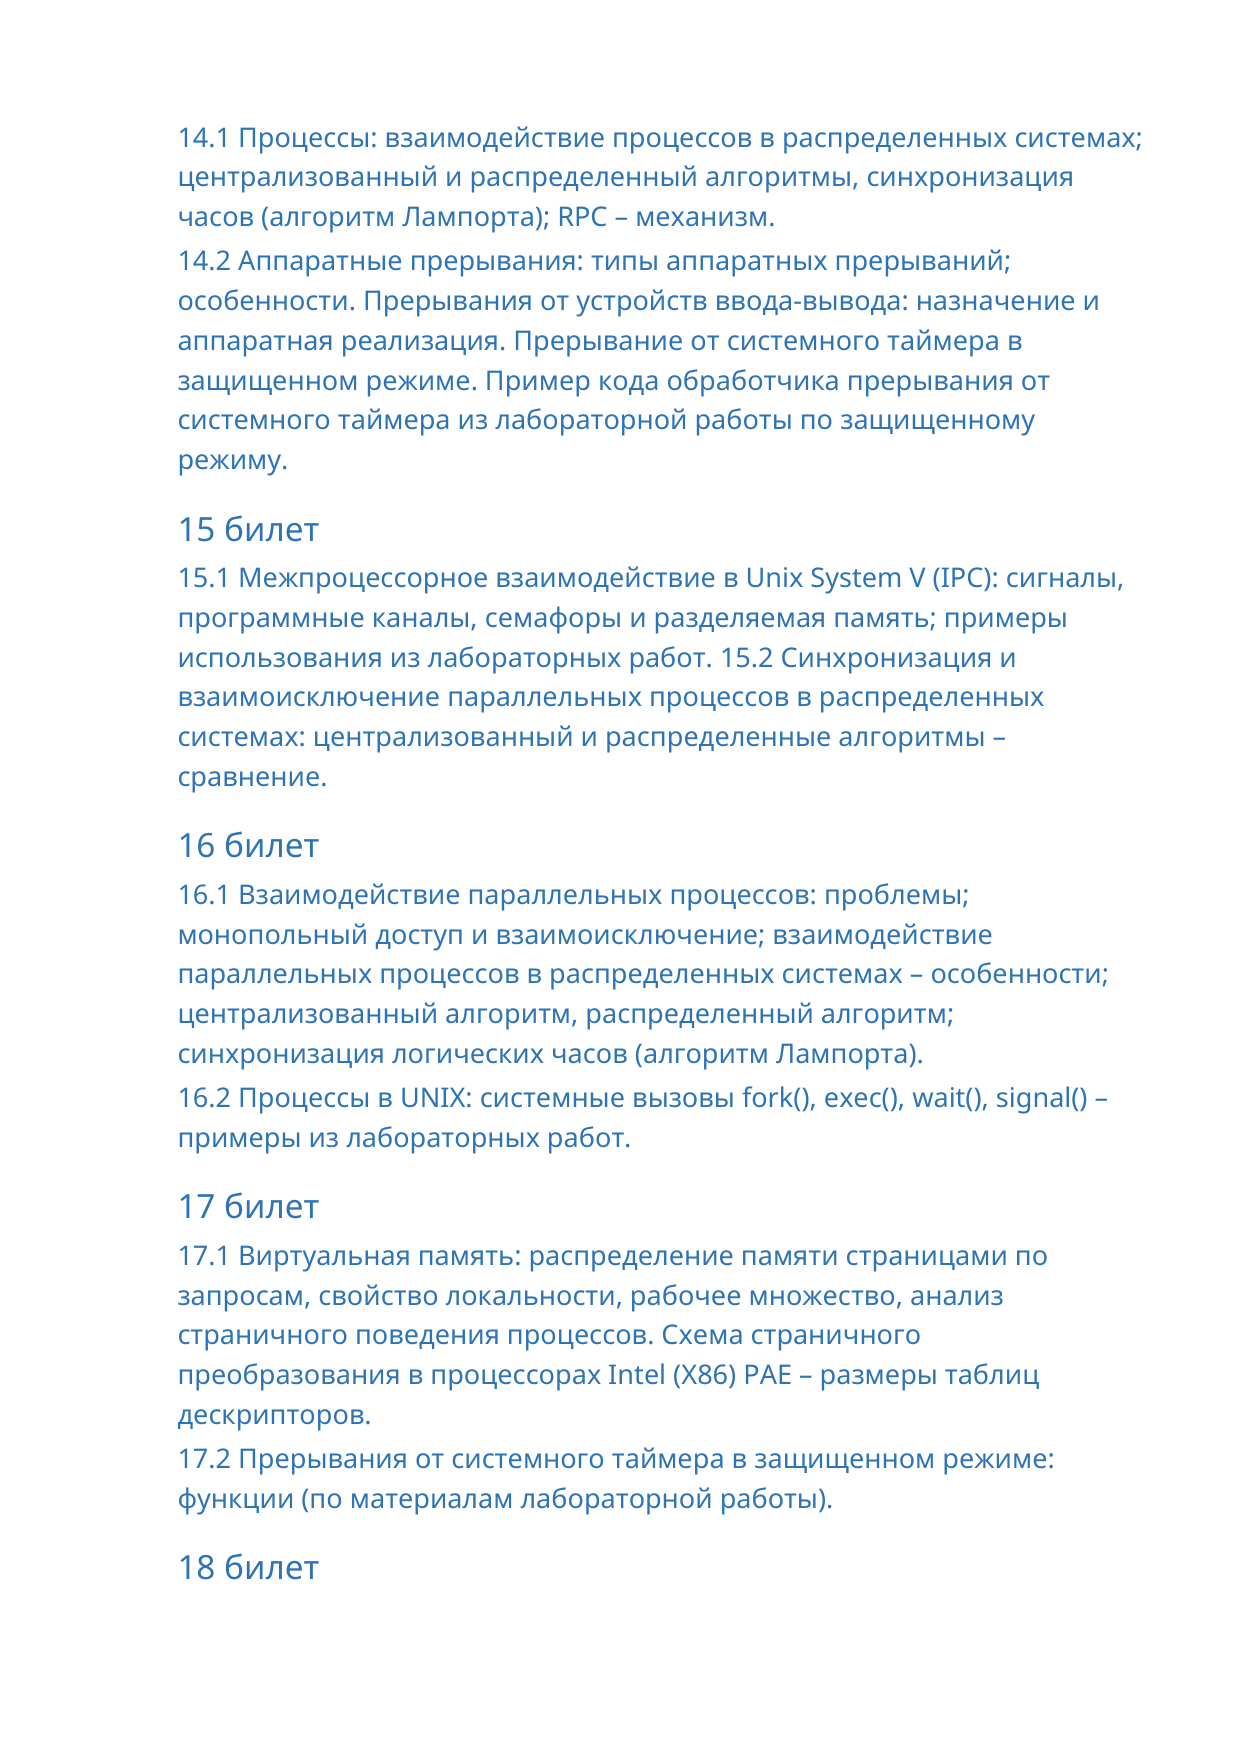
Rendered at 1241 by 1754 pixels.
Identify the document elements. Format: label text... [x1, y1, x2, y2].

subtitle 18 билет [177, 1544, 1152, 1589]
subtitle 14.1 Процессы: взаимодействие процессов в распределенных системах; централизованный и распределенный алгоритмы, синхронизация часов (алгоритм Лампорта); RPC – механизм. [177, 118, 1152, 234]
subtitle 17 билет [177, 1183, 1152, 1228]
subtitle 17.2 Прерывания от системного таймера в защищенном режиме: функции (по материалам лабораторной работы). [177, 1439, 1152, 1516]
subtitle 14.2 Аппаратные прерывания: типы аппаратных прерываний; особенности. Прерывания от устройств ввода-вывода: назначение и аппаратная реализация. Прерывание от системного таймера в защищенном режиме. Пример кода обработчика прерывания от системного таймера из лабораторной работы по защищенному режиму. [177, 242, 1152, 477]
subtitle 16 билет [177, 822, 1152, 868]
subtitle 15.1 Межпроцессорное взаимодействие в Unix System V (IPC): сигналы, программные каналы, семафоры и разделяемая память; примеры использования из лабораторных работ. 15.2 Синхронизация и взаимоисключение параллельных процессов в распределенных системах: централизованный и распределенные алгоритмы – сравнение. [177, 558, 1152, 794]
subtitle 16.2 Процессы в UNIX: системные вызовы fork(), exec(), wait(), signal() – примеры из лабораторных работ. [177, 1078, 1152, 1155]
subtitle 16.1 Взаимодействие параллельных процессов: проблемы; монопольный доступ и взаимоисключение; взаимодействие параллельных процессов в распределенных системах – особенности; централизованный алгоритм, распределенный алгоритм; синхронизация логических часов (алгоритм Лампорта). [177, 875, 1152, 1071]
subtitle 17.1 Виртуальная память: распределение памяти страницами по запросам, свойство локальности, рабочее множество, анализ страничного поведения процессов. Схема страничного преобразования в процессорах Intel (X86) PAE – размеры таблиц дескрипторов. [177, 1236, 1152, 1432]
subtitle 15 билет [177, 505, 1152, 551]
